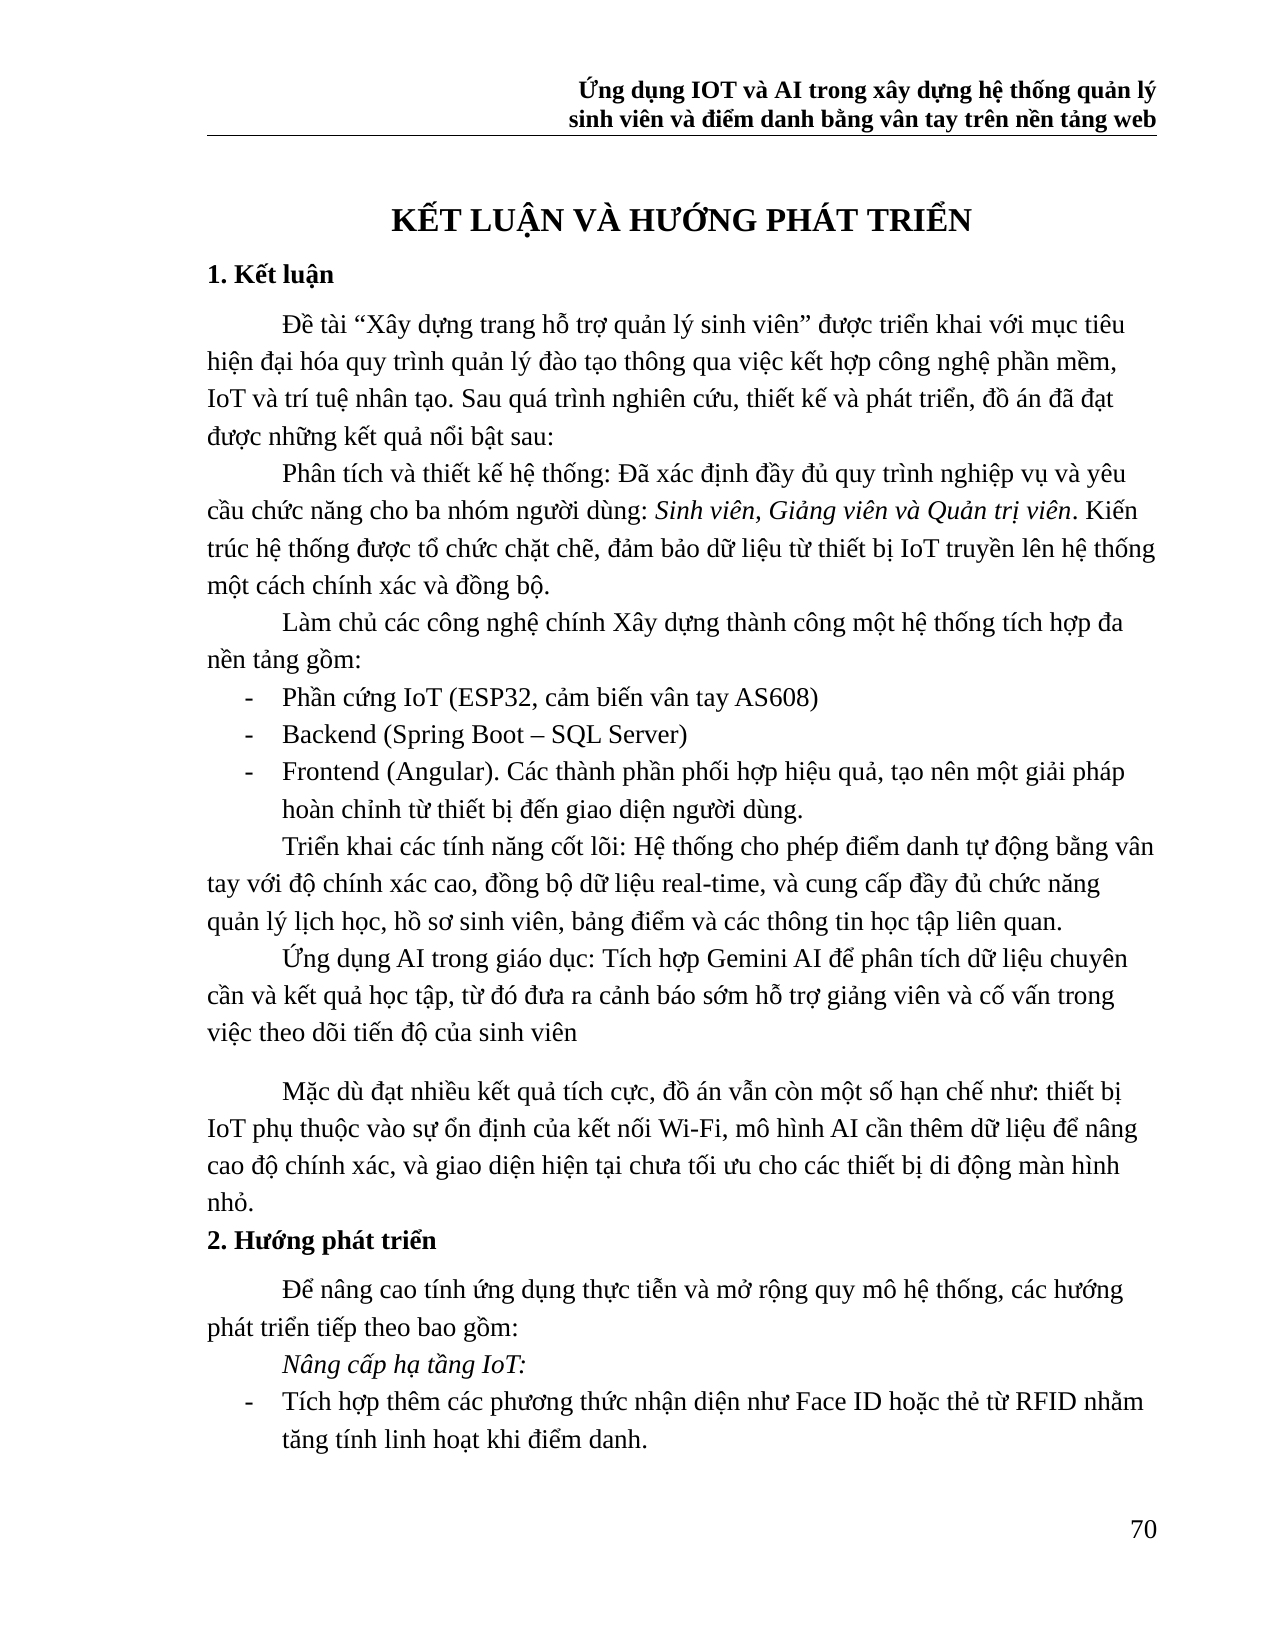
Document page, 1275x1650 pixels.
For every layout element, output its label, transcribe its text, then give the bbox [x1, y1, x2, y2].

list Tích hợp thêm các phương thức nhận diện như Face ID hoặc thẻ từ RFID nhằm tăng tính linh hoạt khi điểm danh. [244, 1385, 1157, 1454]
list Phần cứng IoT (ESP32, cảm biến vân tay AS608) [244, 681, 1157, 712]
subtitle KẾT LUẬN VÀ HƯỚNG PHÁT TRIỂN [207, 200, 1157, 238]
text Triển khai các tính năng cốt lõi: Hệ thống cho phép điểm danh tự động bằng vân tay với độ chính xác cao, đồng bộ dữ liệu real-time, và cung cấp đầy đủ chức năng quản lý lịch học, hồ sơ sinh viên, bảng điểm và các thông tin học tập liên quan. [207, 830, 1157, 936]
text 2. Hướng phát triển [207, 1224, 1157, 1255]
list Backend (Spring Boot – SQL Server) [244, 718, 1157, 749]
text Ứng dụng AI trong giáo dục: Tích hợp Gemini AI để phân tích dữ liệu chuyên cần và kết quả học tập, từ đó đưa ra cảnh báo sớm hỗ trợ giảng viên và cố vấn trong việc theo dõi tiến độ của sinh viên [207, 942, 1157, 1048]
text Đề tài “Xây dựng trang hỗ trợ quản lý sinh viên” được triển khai với mục tiêu hiện đại hóa quy trình quản lý đào tạo thông qua việc kết hợp công nghệ phần mềm, IoT và trí tuệ nhân tạo. Sau quá trình nghiên cứu, thiết kế và phát triển, đồ án đã đạt được những kết quả nổi bật sau: [207, 308, 1157, 451]
text Để nâng cao tính ứng dụng thực tiễn và mở rộng quy mô hệ thống, các hướng phát triển tiếp theo bao gồm: [207, 1273, 1157, 1342]
text 1. Kết luận [207, 258, 1157, 289]
text Nâng cấp hạ tầng IoT: [207, 1348, 1157, 1379]
text Phân tích và thiết kế hệ thống: Đã xác định đầy đủ quy trình nghiệp vụ và yêu cầu chức năng cho ba nhóm người dùng: Sinh viên, Giảng viên và Quản trị viên. Kiến trúc hệ thống được tổ chức chặt chẽ, đảm bảo dữ liệu từ thiết bị IoT truyền lên hệ thống một cách chính xác và đồng bộ. [207, 457, 1157, 600]
text Làm chủ các công nghệ chính Xây dựng thành công một hệ thống tích hợp đa nền tảng gồm: [207, 606, 1157, 675]
list Frontend (Angular). Các thành phần phối hợp hiệu quả, tạo nên một giải pháp hoàn chỉnh từ thiết bị đến giao diện người dùng. [244, 755, 1157, 824]
text Mặc dù đạt nhiều kết quả tích cực, đồ án vẫn còn một số hạn chế như: thiết bị IoT phụ thuộc vào sự ổn định của kết nối Wi-Fi, mô hình AI cần thêm dữ liệu để nâng cao độ chính xác, và giao diện hiện tại chưa tối ưu cho các thiết bị di động màn hình nhỏ. [207, 1074, 1157, 1218]
